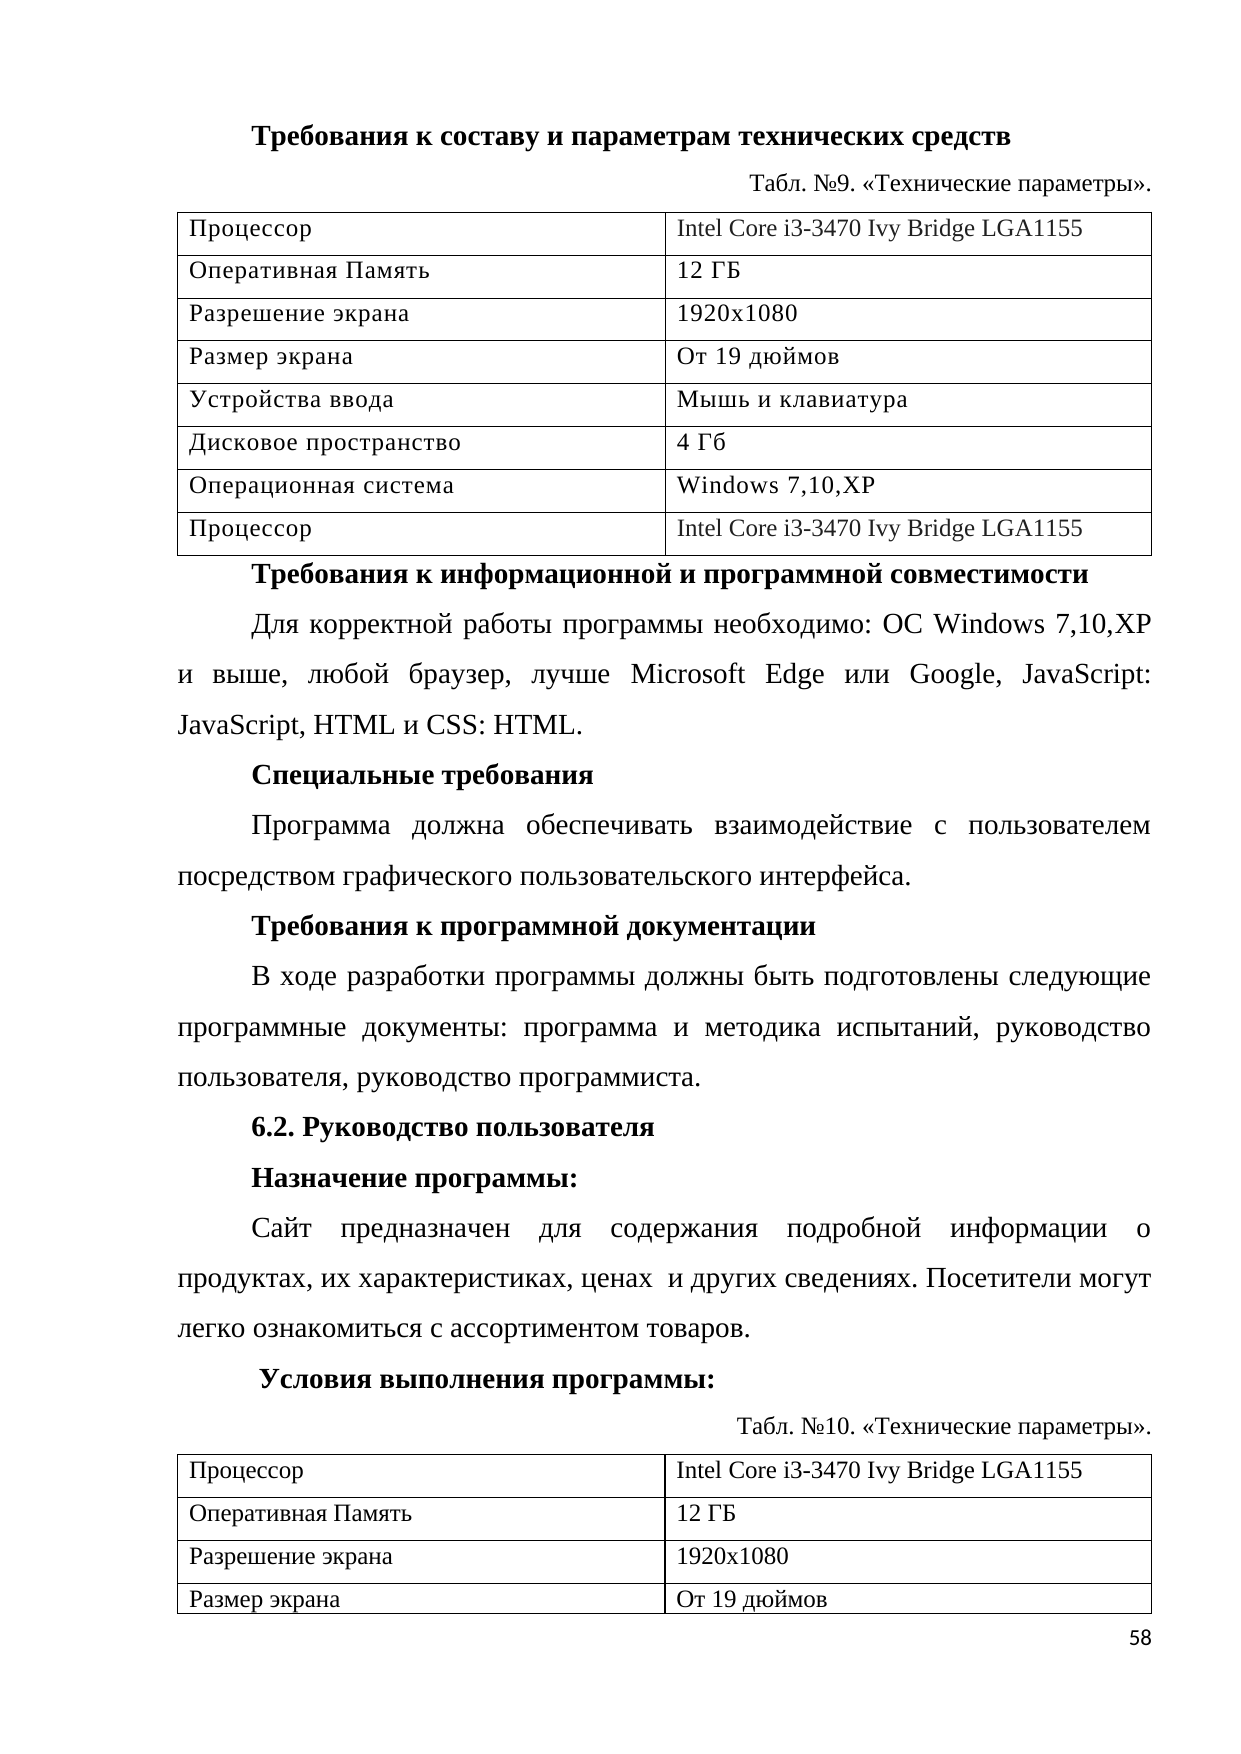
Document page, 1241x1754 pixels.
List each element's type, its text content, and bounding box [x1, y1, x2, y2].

text Назначение программы: [177, 1160, 1152, 1193]
text Табл. №9. «Технические параметры». [177, 168, 1152, 197]
table_cell 1920x1080 [666, 299, 1151, 340]
table_header Intel Core i3-3470 Ivy Bridge LGA1155 [666, 213, 1151, 254]
table_cell От 19 дюймов [666, 341, 1151, 383]
table_cell Оперативная Память [178, 1498, 664, 1540]
text Требования к информационной и программной совместимости [177, 556, 1152, 589]
table_cell Оперативная Память [178, 256, 665, 297]
text Сайт предназначен для содержания подробной информации о продуктах, их характеристиках, ценах и других сведениях. Посетители могут легко ознакомиться с ассортиментом товаров. [177, 1210, 1152, 1344]
table_header Intel Core i3-3470 Ivy Bridge LGA1155 [666, 1455, 1151, 1497]
text Требования к программной документации [177, 908, 1152, 942]
table_cell Разрешение экрана [178, 299, 665, 340]
text Условия выполнения программы: [177, 1361, 1152, 1394]
table_header Процессор [178, 213, 665, 254]
subtitle 6.2. Руководство пользователя [177, 1109, 1152, 1143]
table_cell Устройства ввода [178, 384, 665, 426]
table_cell Размер экрана [178, 1584, 664, 1613]
table_cell 12 ГБ [666, 1498, 1151, 1540]
text Специальные требования [177, 757, 1152, 791]
text Табл. №10. «Технические параметры». [177, 1411, 1152, 1440]
table_cell Процессор [178, 513, 665, 555]
table_cell Windows 7,10,XP [666, 470, 1151, 512]
text Программа должна обеспечивать взаимодействие с пользователем посредством графического пользовательского интерфейса. [177, 807, 1152, 891]
table_cell Операционная система [178, 470, 665, 512]
text Требования к составу и параметрам технических средств [177, 118, 1152, 152]
table_cell Мышь и клавиатура [666, 384, 1151, 426]
table_cell Разрешение экрана [178, 1541, 664, 1583]
text Для корректной работы программы необходимо: ОС Windows 7,10,XP и выше, любой браузер, лучше Microsoft Edge или Google, JavaScript: JavaScript, HTML и CSS: HTML. [177, 606, 1152, 740]
text В ходе разработки программы должны быть подготовлены следующие программные документы: программа и методика испытаний, руководство пользователя, руководство программиста. [177, 958, 1152, 1093]
table_cell Размер экрана [178, 341, 665, 383]
table_cell 4 Гб [666, 427, 1151, 469]
table_cell Дисковое пространство [178, 427, 665, 469]
table_cell Intel Core i3-3470 Ivy Bridge LGA1155 [666, 513, 1151, 555]
table_cell От 19 дюймов [666, 1584, 1151, 1613]
table_cell 1920x1080 [666, 1541, 1151, 1583]
table_cell 12 ГБ [666, 256, 1151, 297]
table_header Процессор [178, 1455, 664, 1497]
